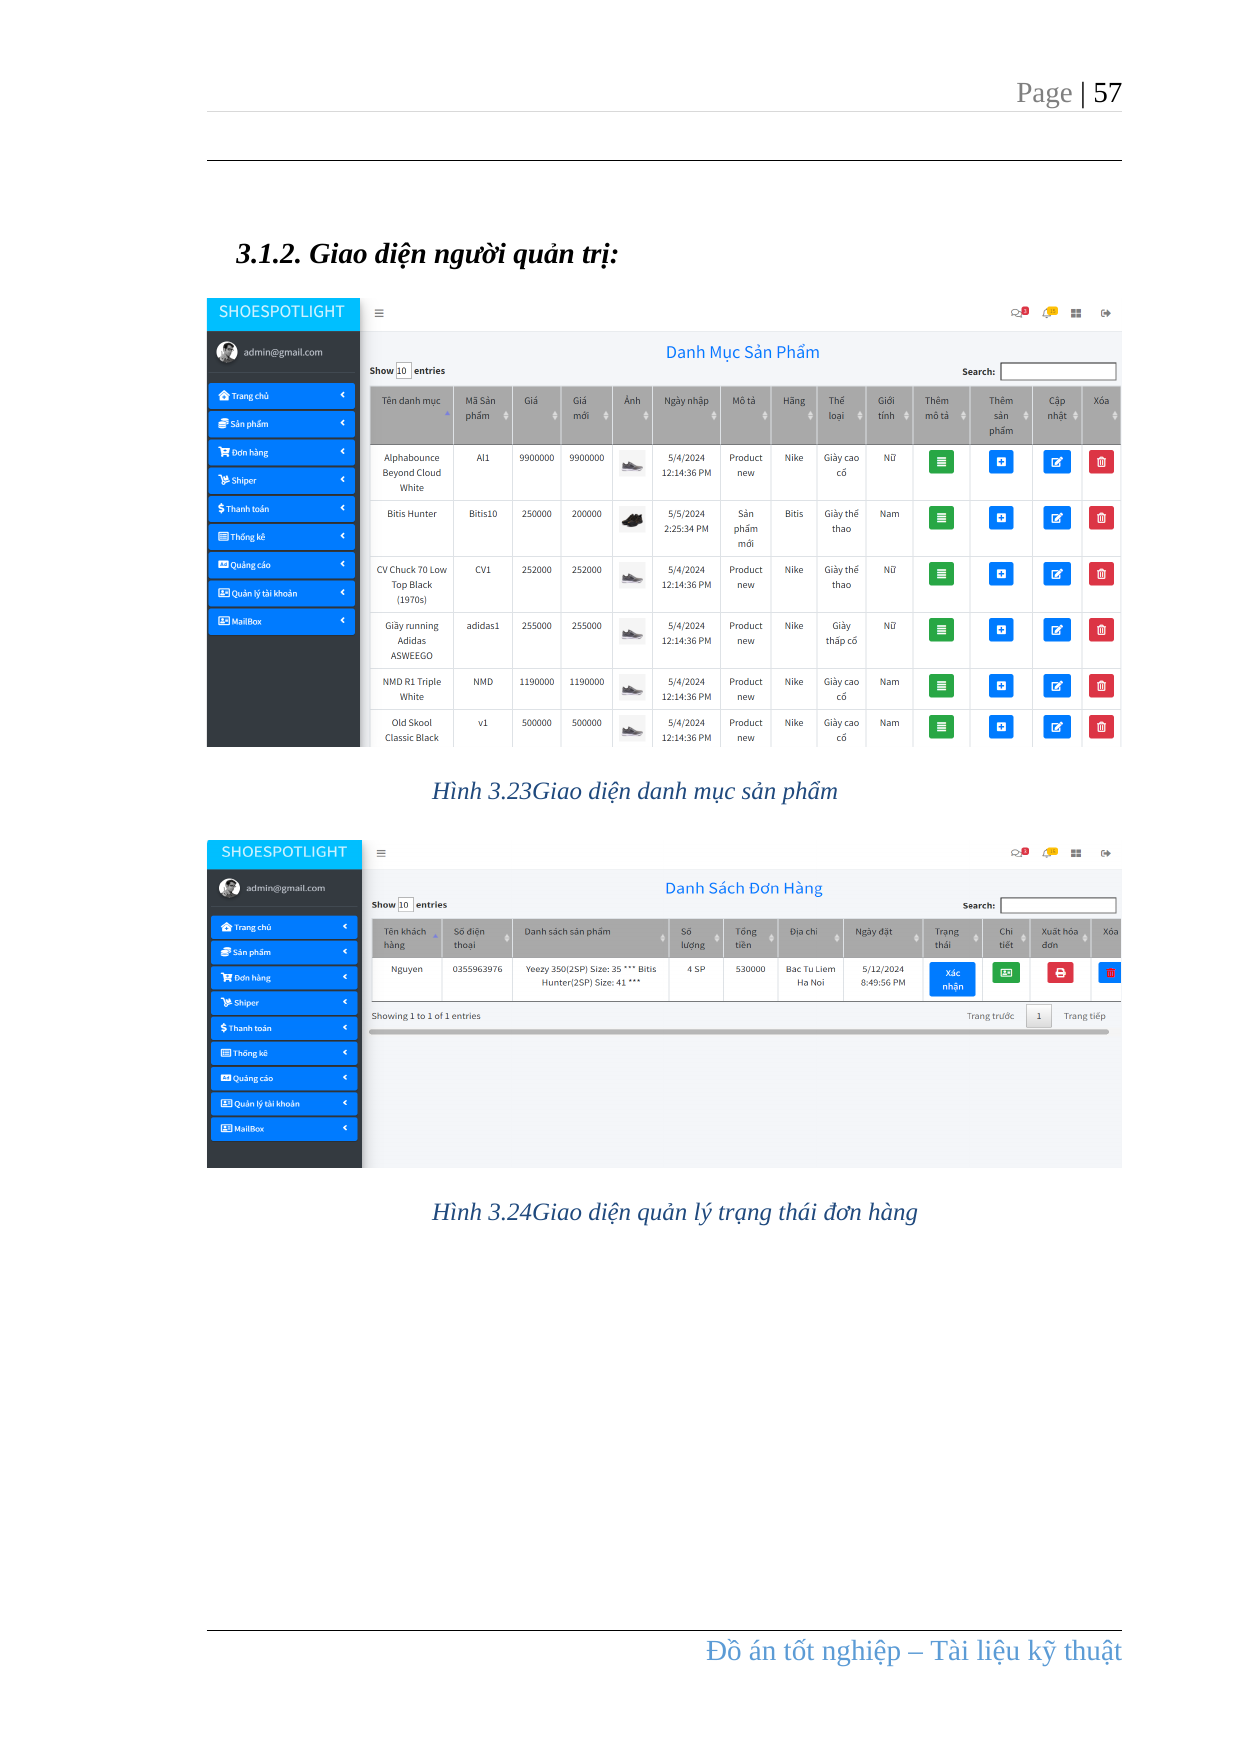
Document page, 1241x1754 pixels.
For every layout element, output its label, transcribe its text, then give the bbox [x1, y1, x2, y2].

picture [233, 847, 240, 856]
subtitle 3.1.2. Giao diện người quản trị: [236, 236, 1122, 270]
picture [206, 840, 1122, 1168]
picture [206, 298, 1122, 747]
picture [329, 847, 336, 856]
